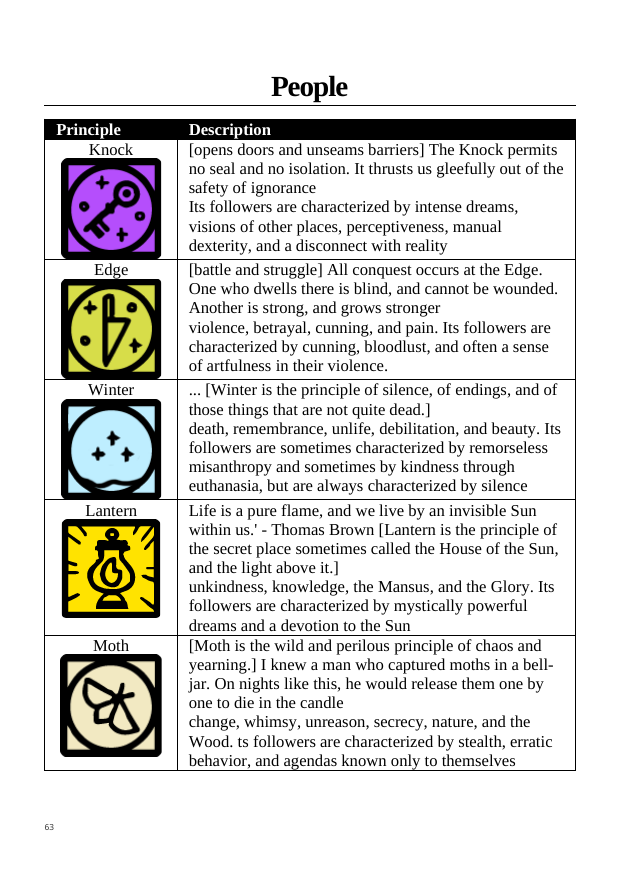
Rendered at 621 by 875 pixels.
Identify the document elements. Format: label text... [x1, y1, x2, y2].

table_header Principle [45, 120, 177, 139]
table_cell [battle and struggle] All conquest occurs at the Edge. One who dwells there is blind, and cannot be wounded. Another is strong, and grows stronger violence, betrayal, cunning, and pain. Its followers are characterized by cunning, bloodlust, and often a sense of artfulness in their violence. [178, 260, 575, 379]
table_cell ... [Winter is the principle of silence, of endings, and of those things that are not quite dead.] death, remembrance, unlife, debilitation, and beauty. Its followers are sometimes characterized by remorseless misanthropy and sometimes by kindness through euthanasia, but are always characterized by silence [178, 380, 575, 499]
picture [61, 279, 162, 379]
picture [61, 519, 161, 618]
subtitle People [44, 69, 576, 105]
table_cell Moth [45, 636, 177, 770]
picture [61, 399, 162, 500]
table_cell Lantern [45, 500, 177, 634]
table_cell Knock [45, 140, 177, 259]
picture [60, 654, 162, 757]
table_cell Winter [45, 380, 177, 499]
table_cell [opens doors and unseams barriers] The Knock permits no seal and no isolation. It thrusts us gleefully out of the safety of ignorance Its followers are characterized by intense dreams, visions of other places, perceptiveness, manual dexterity, and a disconnect with reality [178, 140, 575, 259]
table_cell [Moth is the wild and perilous principle of chaos and yearning.] I knew a man who captured moths in a bell-jar. On nights like this, he would release them one by one to die in the candle change, whimsy, unreason, secrecy, nature, and the Wood. ts followers are characterized by stealth, erratic behavior, and agendas known only to themselves [178, 636, 575, 770]
table_cell Edge [45, 260, 177, 379]
table_cell Life is a pure flame, and we live by an invisible Sun within us.' - Thomas Brown [Lantern is the principle of the secret place sometimes called the House of the Sun, and the light above it.] unkindness, knowledge, the Mansus, and the Glory. Its followers are characterized by mystically powerful dreams and a devotion to the Sun [178, 500, 575, 634]
picture [61, 158, 162, 259]
table_header Description [178, 120, 575, 139]
